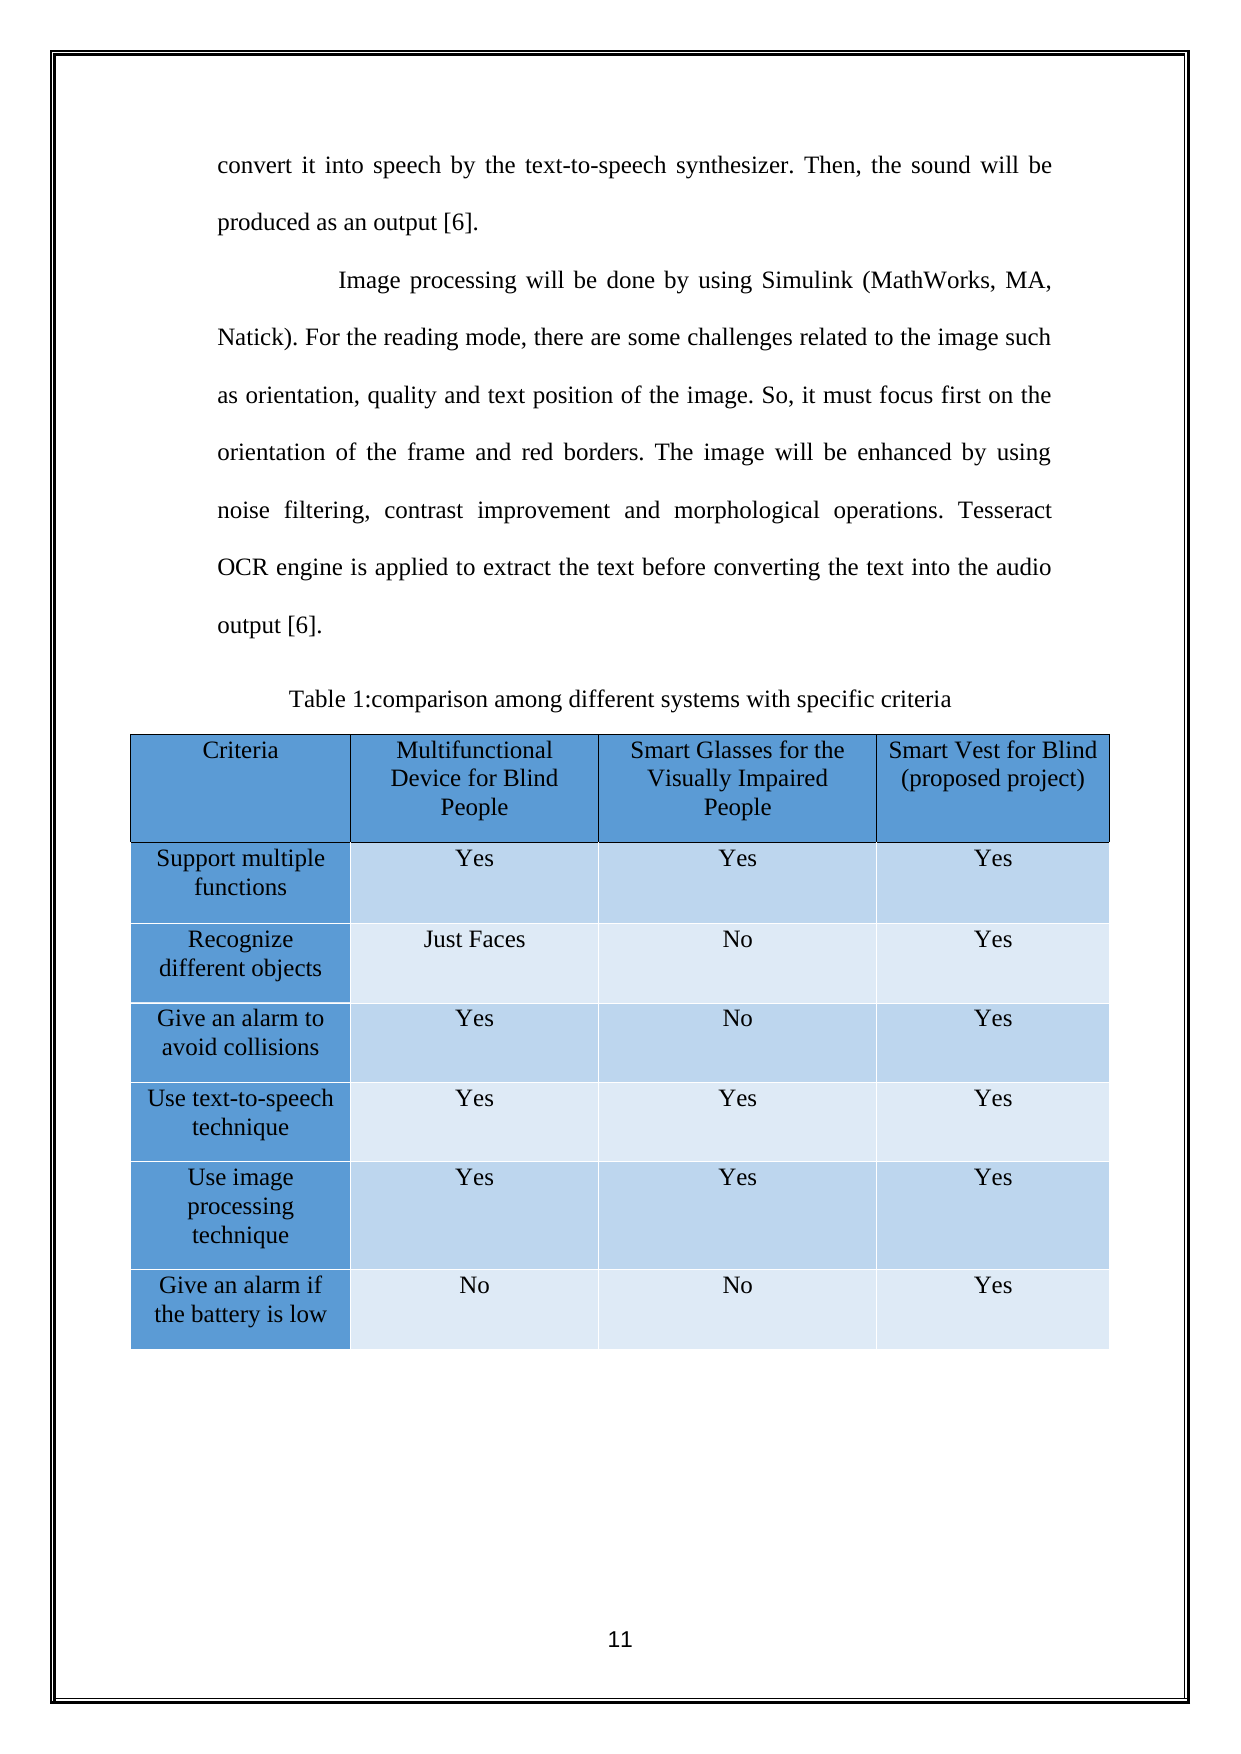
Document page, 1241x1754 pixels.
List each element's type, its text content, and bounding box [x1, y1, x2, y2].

table_cell Yes [877, 1162, 1109, 1269]
table_header Smart Vest for Blind (proposed project) [877, 735, 1109, 842]
table_cell Yes [351, 1162, 598, 1269]
list Image processing will be done by using Simulink (MathWorks, MA, Natick). For the reading mode, there are some challenges related to the image such as orientation, quality and text position of the image. So, it must focus first on the orientation of the frame and red borders. The image will be enhanced by using noise filtering, contrast improvement and morphological operations. Tesseract OCR engine is applied to extract the text before converting the text into the audio output [6]. [217, 265, 1053, 639]
table_cell Just Faces [351, 924, 598, 1002]
table_cell Yes [599, 1162, 876, 1269]
table_header Smart Glasses for the Visually Impaired People [599, 735, 876, 842]
table_cell Give an alarm to avoid collisions [131, 1004, 350, 1082]
table_cell Yes [351, 1004, 598, 1082]
table_cell Yes [877, 1083, 1109, 1161]
table_cell Recognize different objects [131, 924, 350, 1002]
table_cell Yes [877, 843, 1109, 923]
table_cell Yes [599, 843, 876, 923]
table_cell No [599, 1270, 876, 1349]
table_cell Yes [877, 924, 1109, 1002]
table_cell Yes [877, 1004, 1109, 1082]
table_header Criteria [131, 735, 350, 842]
table_cell Support multiple functions [131, 843, 350, 923]
table_cell No [599, 924, 876, 1002]
text Table 1:comparison among different systems with specific criteria [187, 684, 1053, 713]
table_header Multifunctional Device for Blind People [351, 735, 598, 842]
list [217, 150, 1053, 236]
table_cell Yes [877, 1270, 1109, 1349]
table_cell Give an alarm if the battery is low [131, 1270, 350, 1349]
table_cell Yes [351, 843, 598, 923]
table_cell Use image processing technique [131, 1162, 350, 1269]
table_cell No [599, 1004, 876, 1082]
table_cell Use text-to-speech technique [131, 1083, 350, 1161]
table_cell Yes [351, 1083, 598, 1161]
table_cell Yes [599, 1083, 876, 1161]
table_cell No [351, 1270, 598, 1349]
